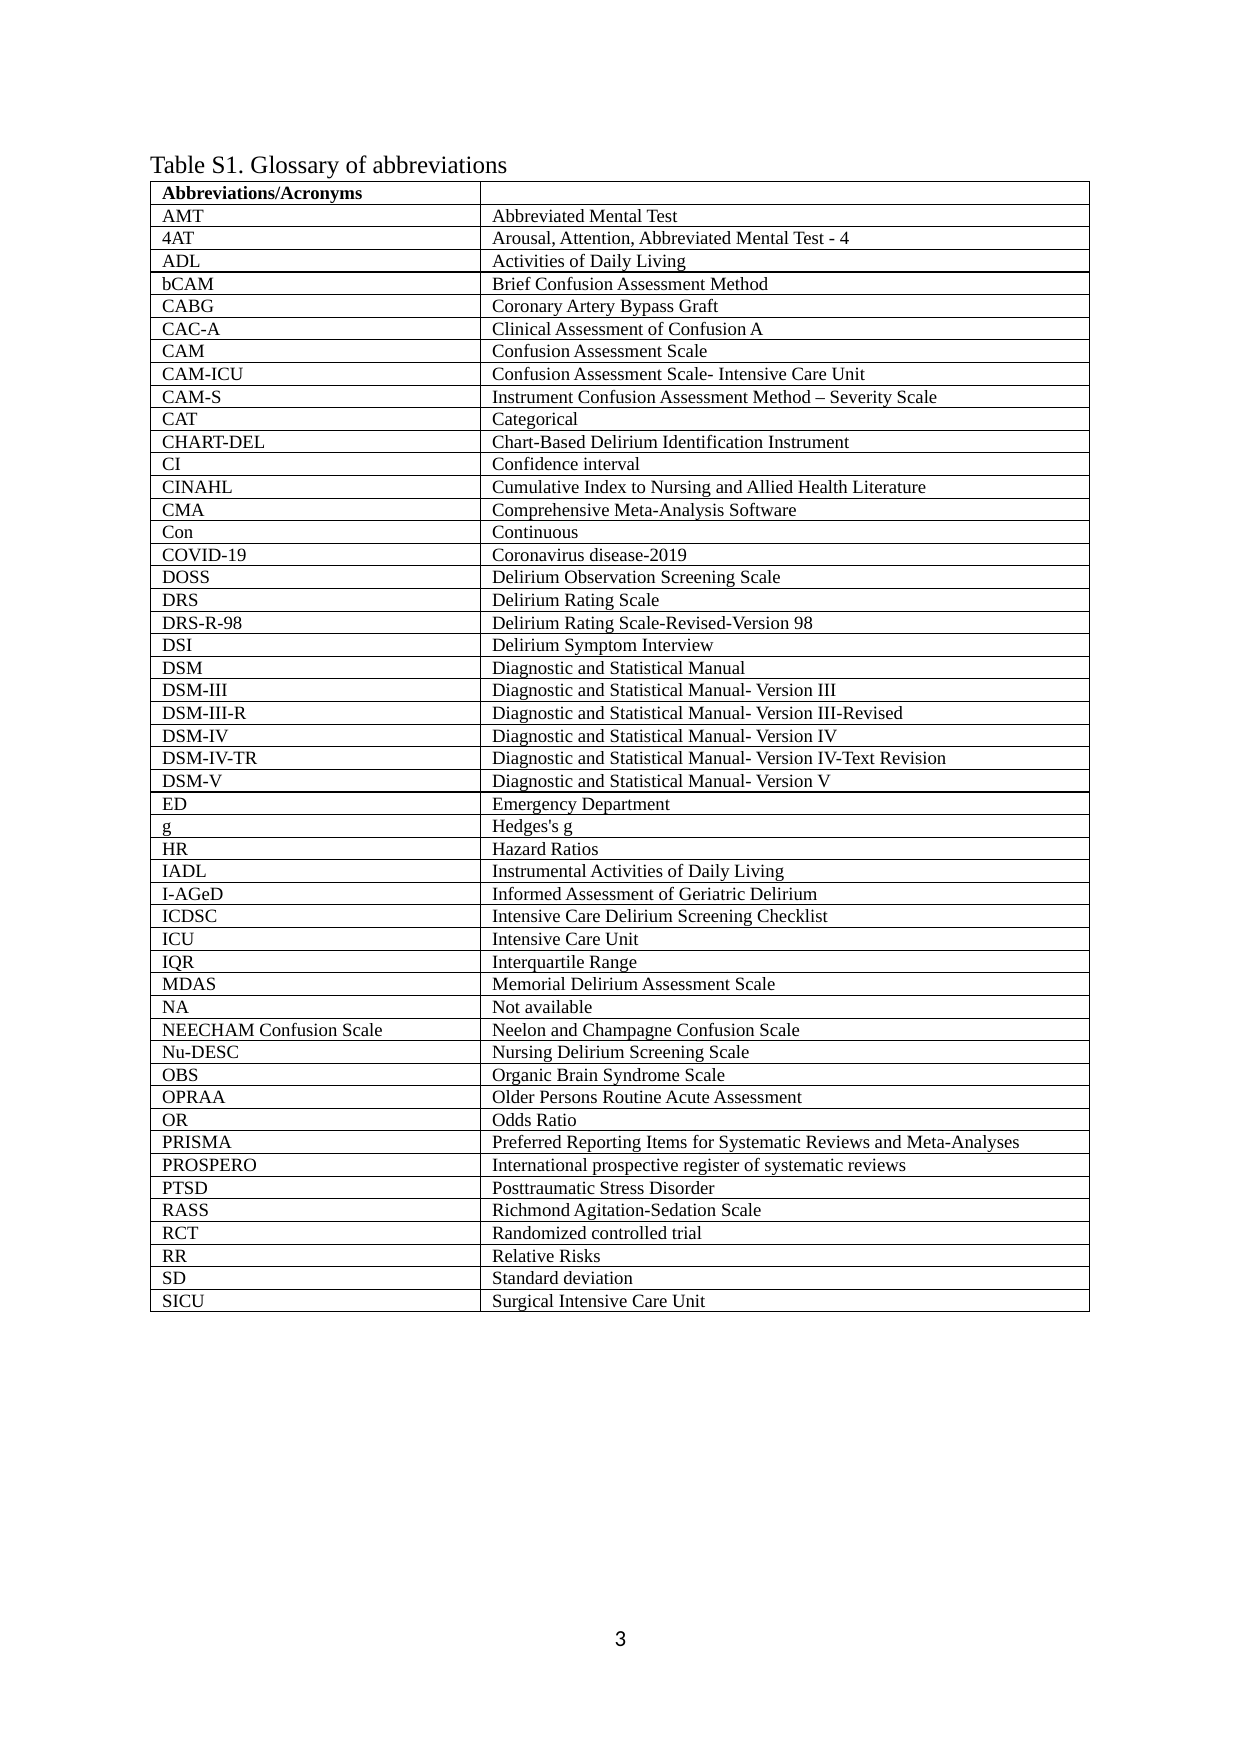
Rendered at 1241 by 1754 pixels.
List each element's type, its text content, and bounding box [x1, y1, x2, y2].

table_cell DSM-III [151, 679, 480, 701]
table_cell MDAS [151, 973, 480, 995]
table_cell ADL [151, 250, 480, 271]
table_cell RR [151, 1245, 480, 1266]
table_cell Diagnostic and Statistical Manual- Version IV-Text Revision [481, 747, 1089, 769]
table_cell CMA [151, 499, 480, 520]
table_cell CAC-A [151, 318, 480, 339]
table_cell Richmond Agitation-Sedation Scale [481, 1199, 1089, 1221]
table_cell CINAHL [151, 476, 480, 497]
table_cell Preferred Reporting Items for Systematic Reviews and Meta-Analyses [481, 1131, 1089, 1153]
table_cell Categorical [481, 408, 1089, 430]
table_cell Confusion Assessment Scale- Intensive Care Unit [481, 363, 1089, 384]
table_cell Organic Brain Syndrome Scale [481, 1064, 1089, 1085]
table_cell Abbreviated Mental Test [481, 205, 1089, 226]
table_cell Intensive Care Delirium Screening Checklist [481, 905, 1089, 927]
table_cell Activities of Daily Living [481, 250, 1089, 271]
table_cell CAM-ICU [151, 363, 480, 384]
table_cell Interquartile Range [481, 951, 1089, 972]
table_cell DSM-V [151, 770, 480, 791]
table_cell OPRAA [151, 1086, 480, 1108]
table_cell Delirium Observation Screening Scale [481, 566, 1089, 588]
table_cell IADL [151, 860, 480, 882]
table_cell NEECHAM Confusion Scale [151, 1019, 480, 1040]
table_cell Chart-Based Delirium Identification Instrument [481, 431, 1089, 452]
table_cell RASS [151, 1199, 480, 1221]
table_cell DSM [151, 657, 480, 678]
table_cell Delirium Symptom Interview [481, 634, 1089, 656]
table_cell Continuous [481, 521, 1089, 543]
table_cell CAM-S [151, 386, 480, 407]
table_cell Neelon and Champagne Confusion Scale [481, 1019, 1089, 1040]
table_cell Confidence interval [481, 453, 1089, 475]
table_cell Coronary Artery Bypass Graft [481, 295, 1089, 317]
table_cell CAT [151, 408, 480, 430]
table_cell Con [151, 521, 480, 543]
table_cell DRS [151, 589, 480, 611]
table_cell Delirium Rating Scale-Revised-Version 98 [481, 612, 1089, 633]
table_cell ICU [151, 928, 480, 949]
table_cell Diagnostic and Statistical Manual- Version III-Revised [481, 702, 1089, 723]
table_cell SD [151, 1267, 480, 1289]
table_cell Randomized controlled trial [481, 1222, 1089, 1243]
subtitle Table S1. Glossary of abbreviations [150, 150, 1090, 179]
table_cell Brief Confusion Assessment Method [481, 273, 1089, 294]
table_cell DSM-IV [151, 725, 480, 746]
table_cell Confusion Assessment Scale [481, 340, 1089, 362]
table_cell PTSD [151, 1177, 480, 1198]
table_cell Comprehensive Meta-Analysis Software [481, 499, 1089, 520]
table_cell Delirium Rating Scale [481, 589, 1089, 611]
table_cell ED [151, 793, 480, 814]
table_cell CI [151, 453, 480, 475]
table_cell Older Persons Routine Acute Assessment [481, 1086, 1089, 1108]
table_cell DSI [151, 634, 480, 656]
table_cell Odds Ratio [481, 1109, 1089, 1130]
table_cell HR [151, 838, 480, 859]
table_cell Hazard Ratios [481, 838, 1089, 859]
table_cell Clinical Assessment of Confusion A [481, 318, 1089, 339]
table_cell 4AT [151, 227, 480, 249]
table_cell Emergency Department [481, 793, 1089, 814]
table_header Abbreviations/Acronyms [151, 182, 480, 204]
table_cell Coronavirus disease-2019 [481, 544, 1089, 565]
table_cell AMT [151, 205, 480, 226]
table_cell Cumulative Index to Nursing and Allied Health Literature [481, 476, 1089, 497]
table_cell Diagnostic and Statistical Manual- Version III [481, 679, 1089, 701]
table_cell Arousal, Attention, Abbreviated Mental Test - 4 [481, 227, 1089, 249]
table_cell Instrumental Activities of Daily Living [481, 860, 1089, 882]
table_cell Posttraumatic Stress Disorder [481, 1177, 1089, 1198]
table_cell IQR [151, 951, 480, 972]
table_cell Standard deviation [481, 1267, 1089, 1289]
table_cell NA [151, 996, 480, 1017]
table_cell ICDSC [151, 905, 480, 927]
table_cell Not available [481, 996, 1089, 1017]
table_cell CHART-DEL [151, 431, 480, 452]
table_cell Informed Assessment of Geriatric Delirium [481, 883, 1089, 904]
table_header [481, 182, 1089, 204]
table_cell Hedges's g [481, 815, 1089, 837]
table_cell DOSS [151, 566, 480, 588]
table_cell Nursing Delirium Screening Scale [481, 1041, 1089, 1063]
table_cell g [151, 815, 480, 837]
table_cell Instrument Confusion Assessment Method – Severity Scale [481, 386, 1089, 407]
table_cell DSM-IV-TR [151, 747, 480, 769]
table_cell Intensive Care Unit [481, 928, 1089, 949]
table_cell OR [151, 1109, 480, 1130]
table_cell Memorial Delirium Assessment Scale [481, 973, 1089, 995]
table_cell COVID-19 [151, 544, 480, 565]
table_cell Nu-DESC [151, 1041, 480, 1063]
table_cell RCT [151, 1222, 480, 1243]
table_cell PRISMA [151, 1131, 480, 1153]
table_cell PROSPERO [151, 1154, 480, 1176]
table_cell International prospective register of systematic reviews [481, 1154, 1089, 1176]
table_cell SICU [151, 1290, 480, 1311]
table_cell OBS [151, 1064, 480, 1085]
table_cell I-AGeD [151, 883, 480, 904]
table_cell DRS-R-98 [151, 612, 480, 633]
table_cell Diagnostic and Statistical Manual- Version IV [481, 725, 1089, 746]
table_cell Relative Risks [481, 1245, 1089, 1266]
table_cell CABG [151, 295, 480, 317]
table_cell DSM-III-R [151, 702, 480, 723]
table_cell CAM [151, 340, 480, 362]
table_cell Diagnostic and Statistical Manual- Version V [481, 770, 1089, 791]
table_cell Surgical Intensive Care Unit [481, 1290, 1089, 1311]
table_cell Diagnostic and Statistical Manual [481, 657, 1089, 678]
table_cell bCAM [151, 273, 480, 294]
